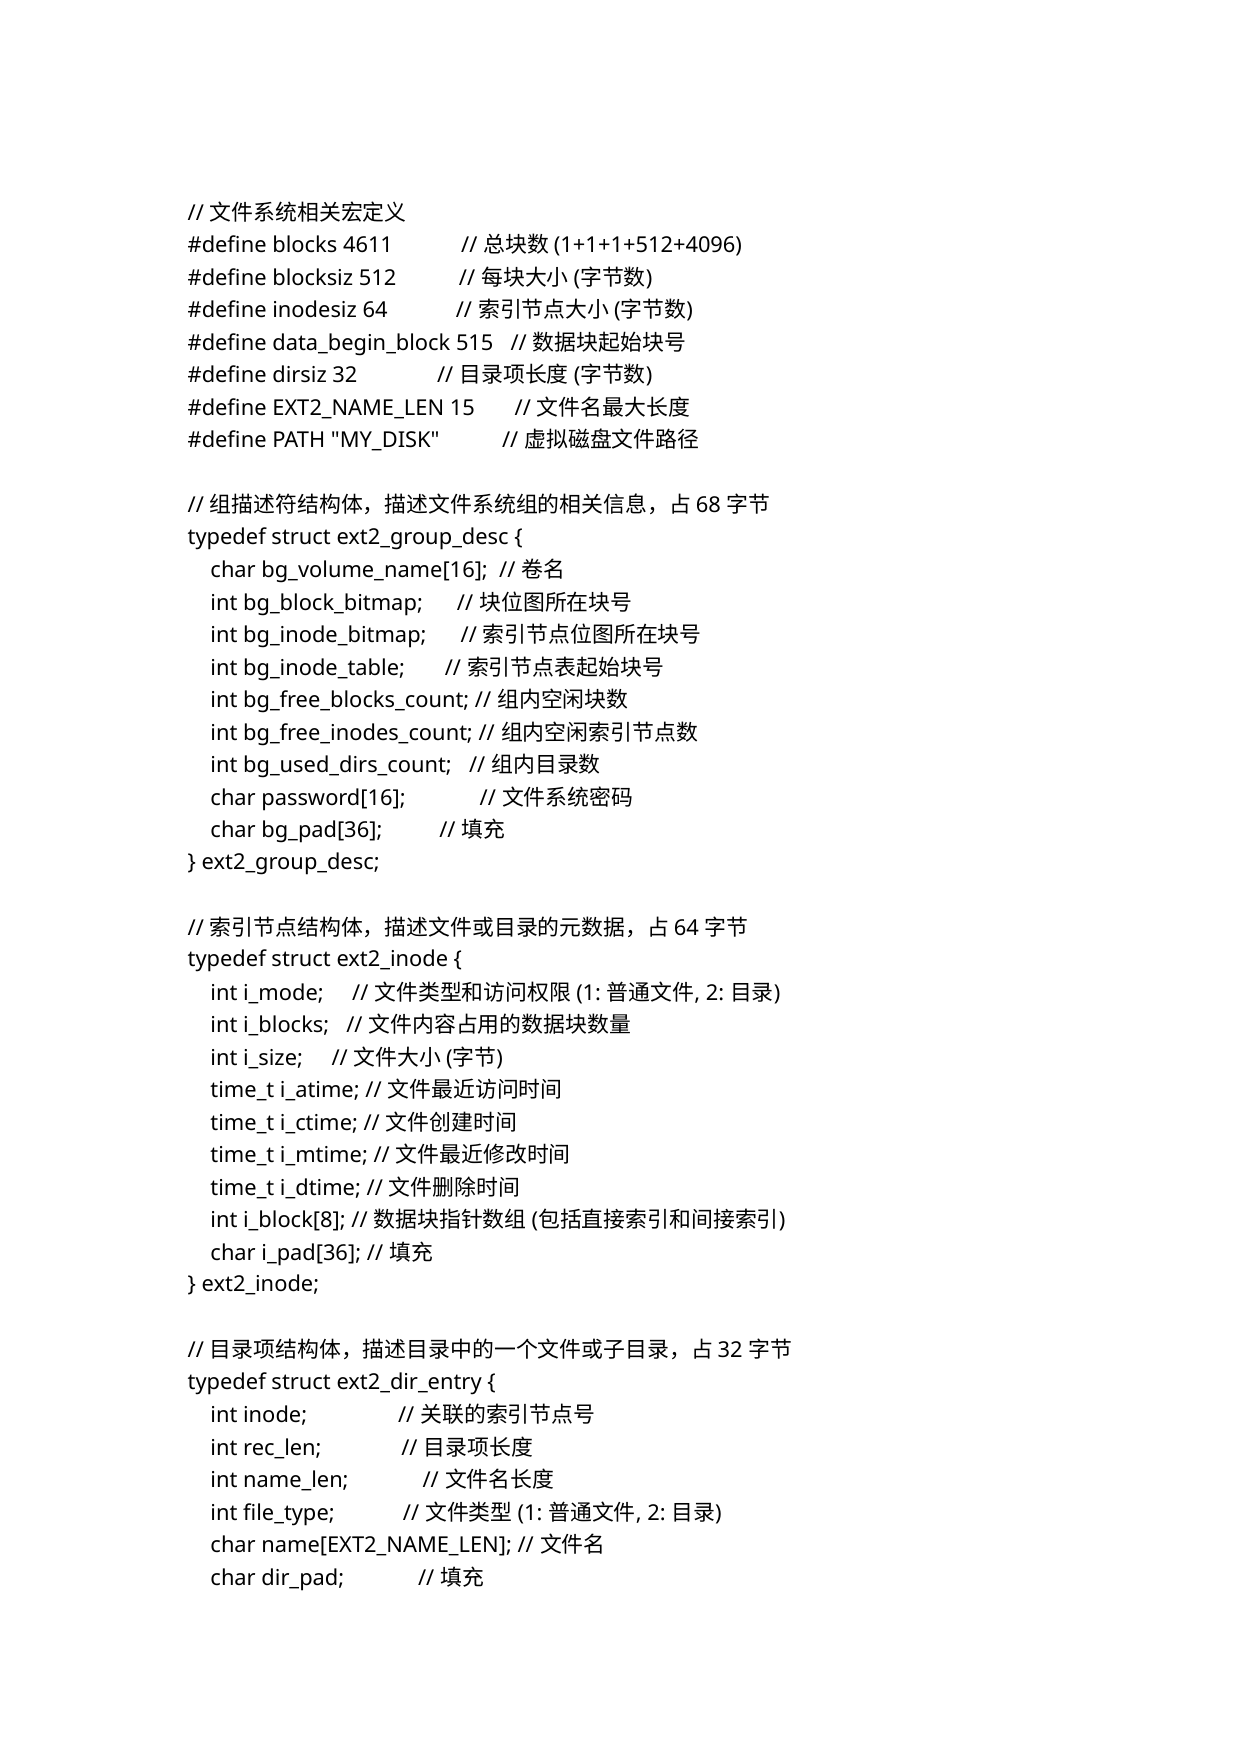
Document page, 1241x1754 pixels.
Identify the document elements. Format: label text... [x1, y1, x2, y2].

text int i_block[8]; // 数据块指针数组 (包括直接索引和间接索引) [187, 1202, 1053, 1234]
text } ext2_inode; [187, 1267, 1053, 1299]
text int name_len; // 文件名长度 [187, 1462, 1053, 1494]
text int bg_used_dirs_count; // 组内目录数 [187, 747, 1053, 779]
text #define blocksiz 512 // 每块大小 (字节数) [187, 259, 1053, 292]
text // 文件系统相关宏定义 [187, 194, 1053, 227]
text char bg_pad[36]; // 填充 [187, 812, 1053, 844]
text time_t i_dtime; // 文件删除时间 [187, 1169, 1053, 1202]
text #define PATH "MY_DISK" // 虚拟磁盘文件路径 [187, 422, 1053, 454]
text int i_size; // 文件大小 (字节) [187, 1039, 1053, 1072]
text int bg_block_bitmap; // 块位图所在块号 [187, 584, 1053, 617]
text char bg_volume_name[16]; // 卷名 [187, 552, 1053, 584]
text } ext2_group_desc; [187, 844, 1053, 877]
text int bg_free_blocks_count; // 组内空闲块数 [187, 682, 1053, 714]
text char password[16]; // 文件系统密码 [187, 779, 1053, 812]
text time_t i_atime; // 文件最近访问时间 [187, 1072, 1053, 1104]
text #define inodesiz 64 // 索引节点大小 (字节数) [187, 292, 1053, 324]
text char i_pad[36]; // 填充 [187, 1234, 1053, 1267]
text #define dirsiz 32 // 目录项长度 (字节数) [187, 357, 1053, 389]
text #define blocks 4611 // 总块数 (1+1+1+512+4096) [187, 227, 1053, 259]
text #define data_begin_block 515 // 数据块起始块号 [187, 324, 1053, 357]
text int file_type; // 文件类型 (1: 普通文件, 2: 目录) [187, 1494, 1053, 1527]
text // 组描述符结构体，描述文件系统组的相关信息，占 68 字节 [187, 487, 1053, 519]
text typedef struct ext2_inode { [187, 942, 1053, 974]
text int bg_inode_bitmap; // 索引节点位图所在块号 [187, 617, 1053, 649]
text char name[EXT2_NAME_LEN]; // 文件名 [187, 1527, 1053, 1559]
text time_t i_mtime; // 文件最近修改时间 [187, 1137, 1053, 1169]
text // 索引节点结构体，描述文件或目录的元数据，占 64 字节 [187, 909, 1053, 942]
text int bg_free_inodes_count; // 组内空闲索引节点数 [187, 714, 1053, 747]
text typedef struct ext2_dir_entry { [187, 1364, 1053, 1397]
text int bg_inode_table; // 索引节点表起始块号 [187, 649, 1053, 682]
text int i_mode; // 文件类型和访问权限 (1: 普通文件, 2: 目录) [187, 974, 1053, 1007]
text #define EXT2_NAME_LEN 15 // 文件名最大长度 [187, 389, 1053, 422]
text // 目录项结构体，描述目录中的一个文件或子目录，占 32 字节 [187, 1332, 1053, 1364]
text int rec_len; // 目录项长度 [187, 1429, 1053, 1462]
text typedef struct ext2_group_desc { [187, 519, 1053, 552]
text int inode; // 关联的索引节点号 [187, 1397, 1053, 1429]
text char dir_pad; // 填充 [187, 1559, 1053, 1592]
text int i_blocks; // 文件内容占用的数据块数量 [187, 1007, 1053, 1039]
text time_t i_ctime; // 文件创建时间 [187, 1104, 1053, 1137]
